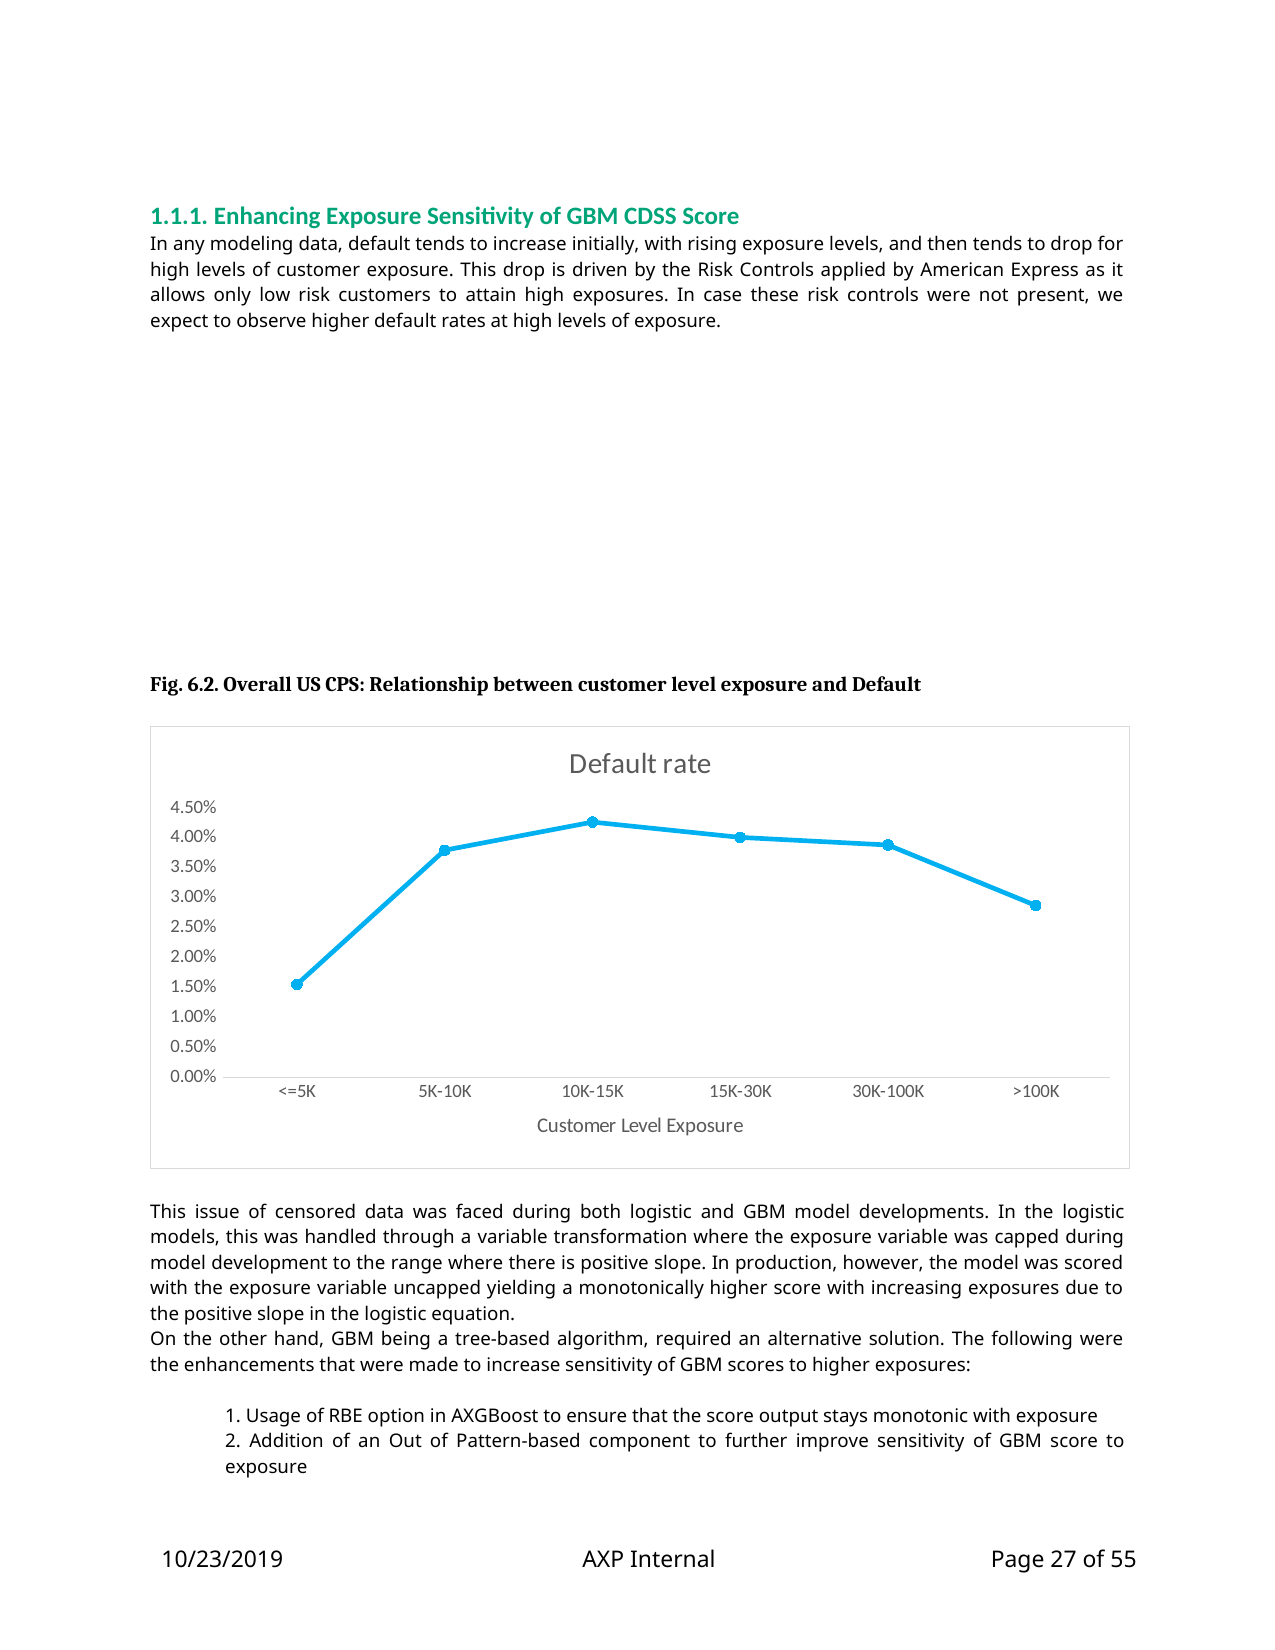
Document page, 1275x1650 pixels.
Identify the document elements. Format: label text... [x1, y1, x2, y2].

text This issue of censored data was faced during both logistic and GBM model developments. In the logistic models, this was handled through a variable transformation where the exposure variable was capped during model development to the range where there is positive slope. In production, however, the model was scored with the exposure variable uncapped yielding a monotonically higher score with increasing exposures due to the positive slope in the logistic equation. [150, 1198, 1125, 1326]
text 1. Usage of RBE option in AXGBoost to ensure that the score output stays monotonic with exposure [225, 1402, 1125, 1428]
text In any modeling data, default tends to increase initially, with rising exposure levels, and then tends to drop for high levels of customer exposure. This drop is driven by the Risk Controls applied by American Express as it allows only low risk customers to attain high exposures. In case these risk controls were not present, we expect to observe higher default rates at high levels of exposure. [150, 187, 1125, 333]
text 2. Addition of an Out of Pattern-based component to further improve sensitivity of GBM score to exposure [225, 1428, 1125, 1479]
text Fig. 6.2. Overall US CPS: Relationship between customer level exposure and Default [150, 673, 1125, 697]
subtitle Enhancing Exposure Sensitivity of GBM CDSS Score [150, 200, 740, 231]
text On the other hand, GBM being a tree-based algorithm, required an alternative solution. The following were the enhancements that were made to increase sensitivity of GBM scores to higher exposures: [150, 1326, 1125, 1377]
